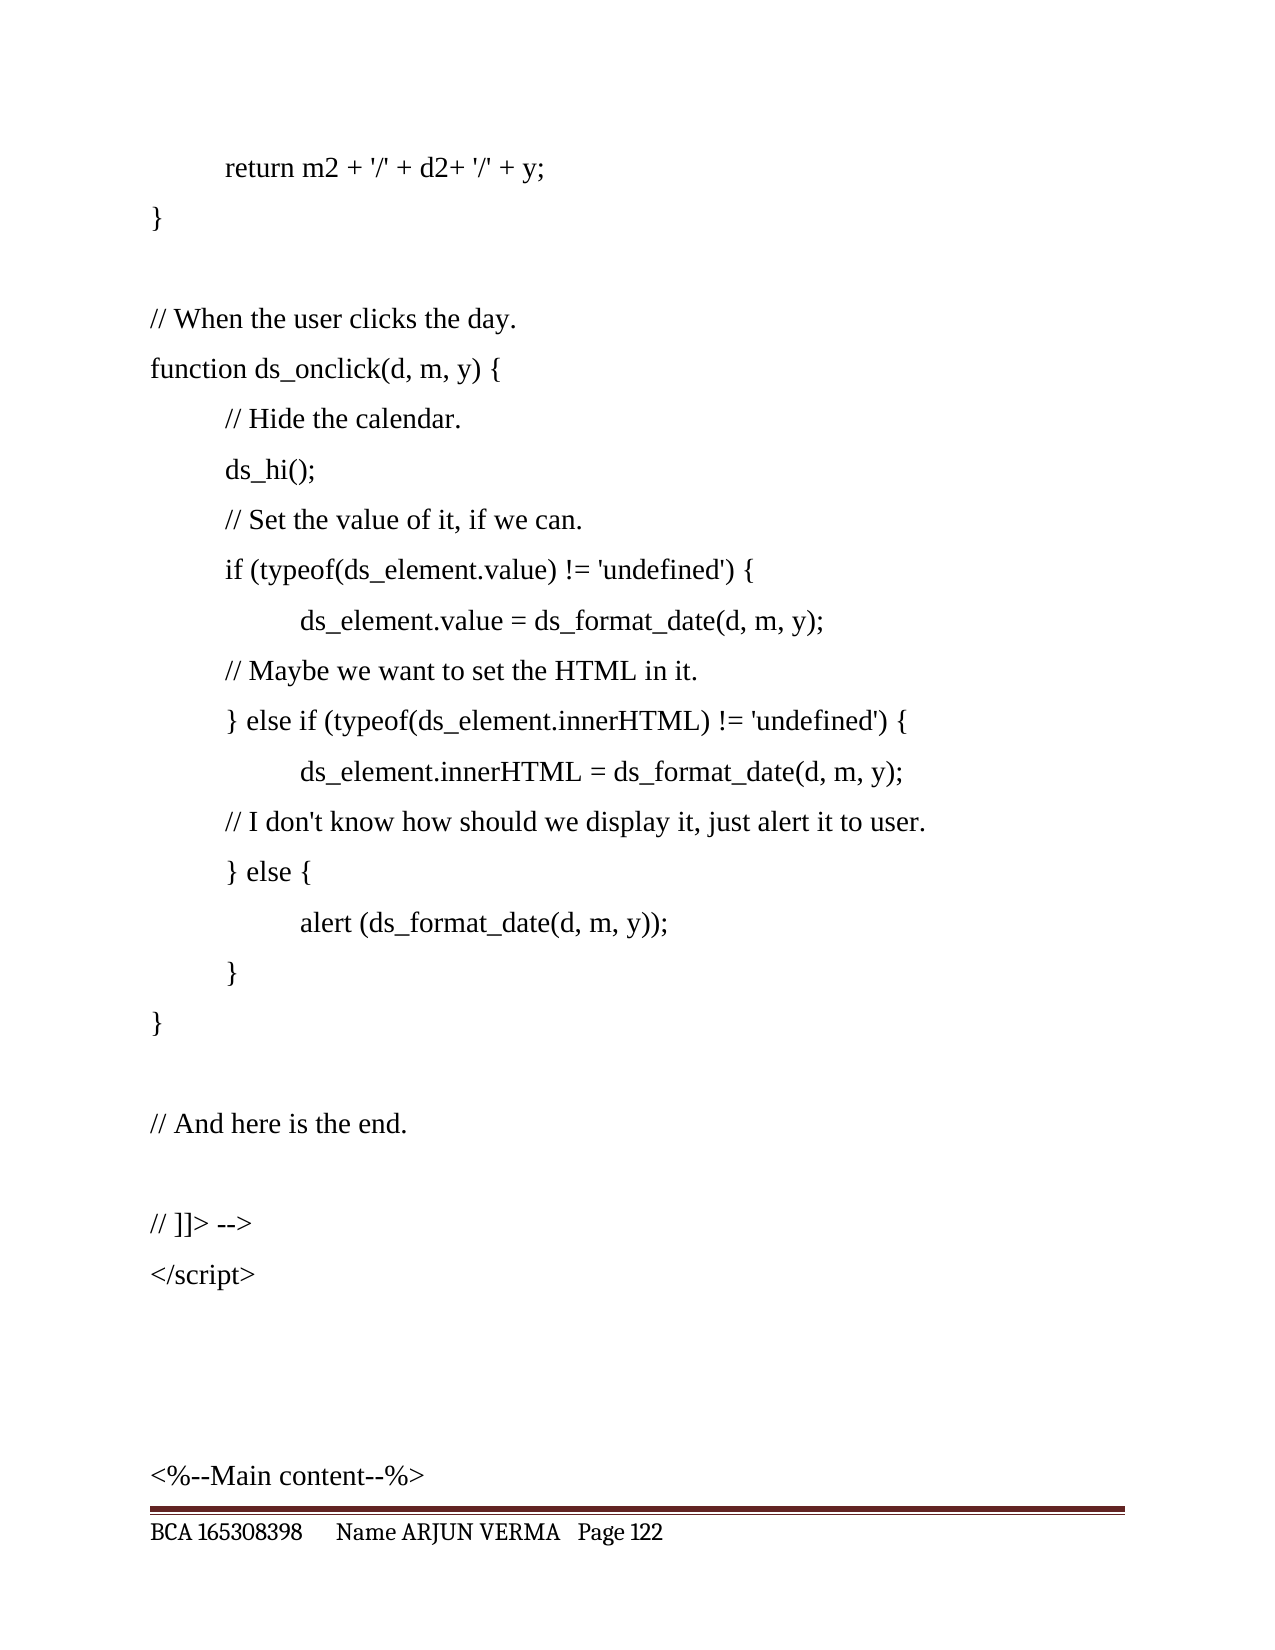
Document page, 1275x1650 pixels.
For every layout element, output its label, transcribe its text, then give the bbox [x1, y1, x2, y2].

text // ]]> --> [150, 1207, 1125, 1240]
text // Maybe we want to set the HTML in it. [150, 653, 1125, 687]
text ds_element.innerHTML = ds_format_date(d, m, y); [150, 754, 1125, 787]
text // I don't know how should we display it, just alert it to user. [150, 804, 1125, 838]
text // When the user clicks the day. [150, 301, 1125, 334]
text if (typeof(ds_element.value) != 'undefined') { [150, 552, 1125, 586]
text ds_element.value = ds_format_date(d, m, y); [150, 603, 1125, 636]
text } [150, 200, 1125, 234]
text // Hide the calendar. [150, 402, 1125, 435]
text // And here is the end. [150, 1106, 1125, 1139]
text } else if (typeof(ds_element.innerHTML) != 'undefined') { [150, 703, 1125, 737]
text } [150, 1005, 1125, 1039]
text ds_hi(); [150, 452, 1125, 485]
text alert (ds_format_date(d, m, y)); [150, 905, 1125, 938]
text // Set the value of it, if we can. [150, 502, 1125, 536]
text function ds_onclick(d, m, y) { [150, 351, 1125, 385]
text </script> [150, 1257, 1125, 1290]
text } else { [150, 854, 1125, 888]
text return m2 + '/' + d2+ '/' + y; [150, 150, 1125, 183]
text <%--Main content--%> [150, 1458, 1125, 1492]
text } [150, 955, 1125, 988]
